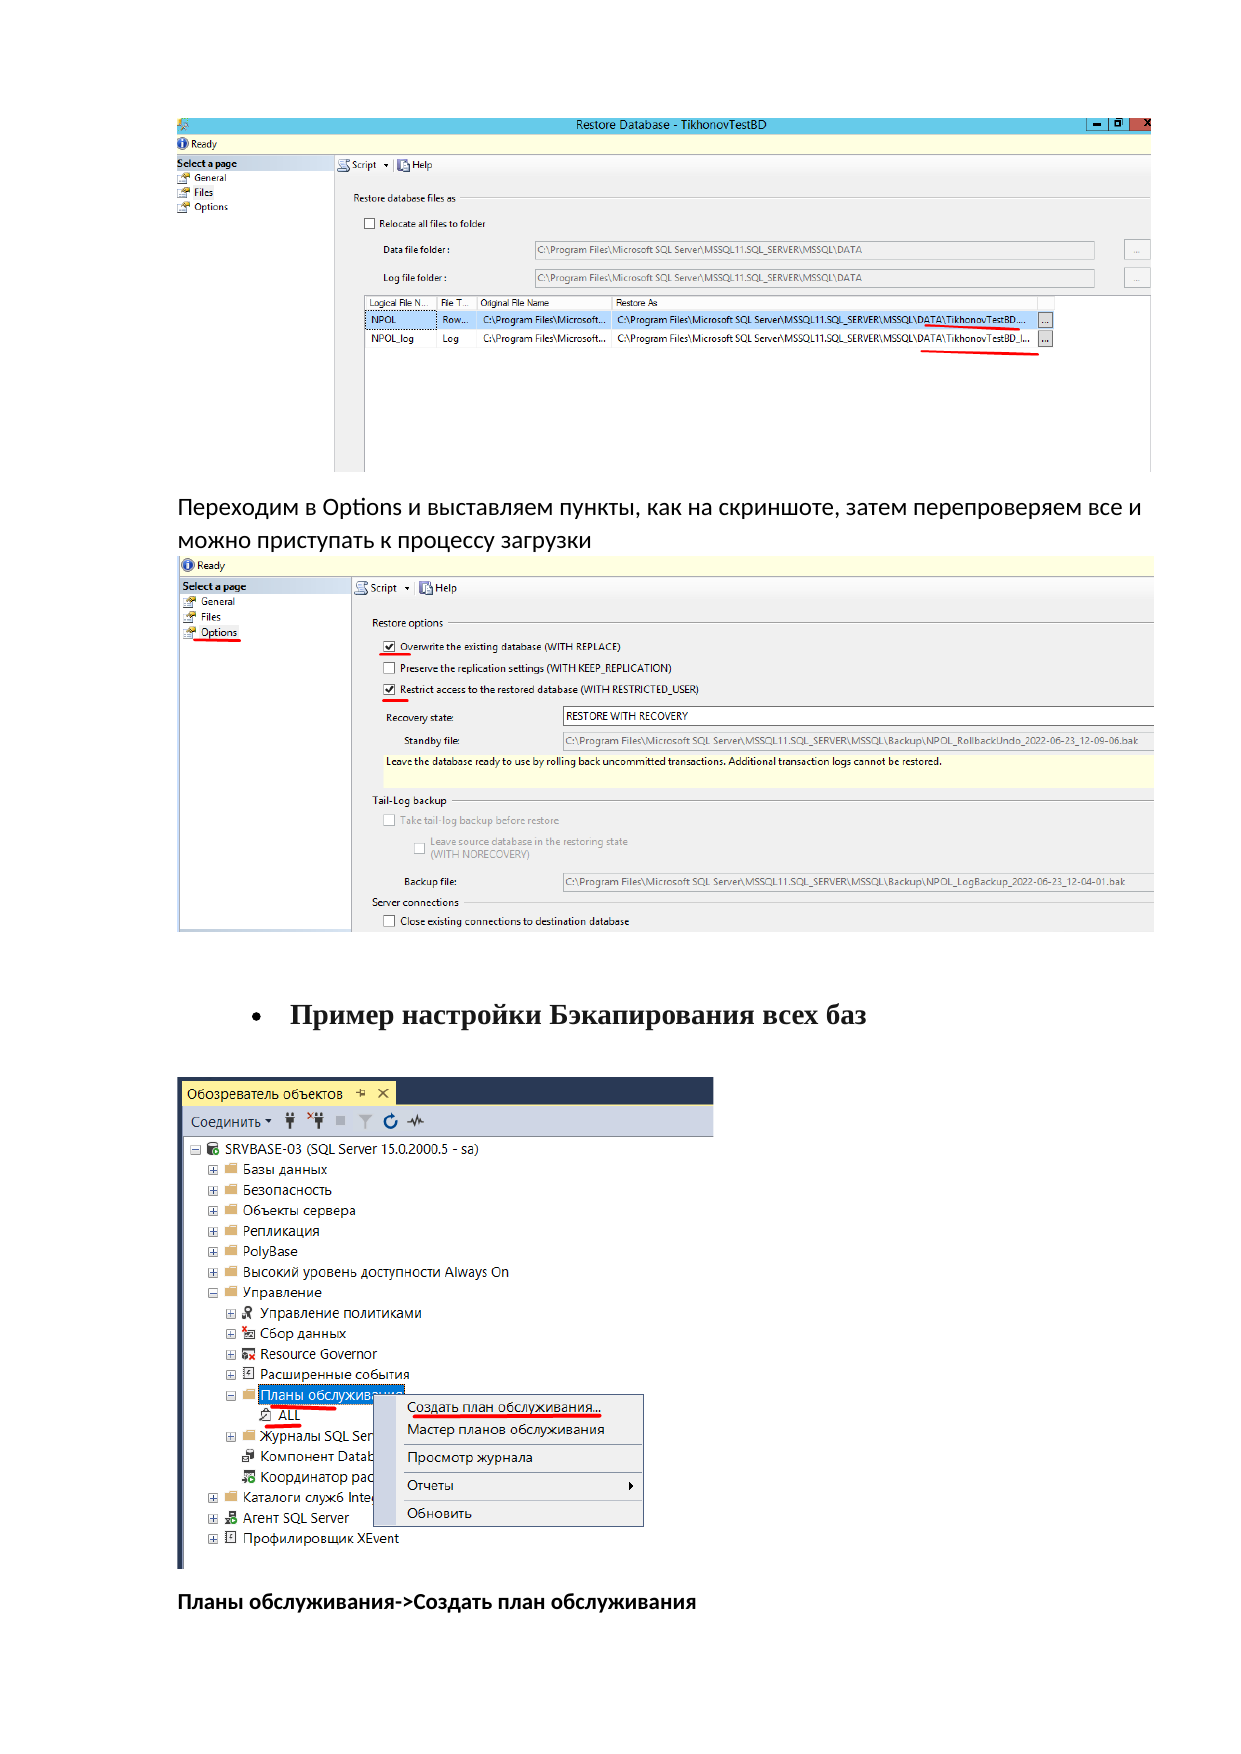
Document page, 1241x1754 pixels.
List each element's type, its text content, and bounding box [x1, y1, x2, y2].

text Переходим в Options и выставляем пункты, как на скриншоте, затем перепроверяем все и можно приступать к процессу загрузки [177, 491, 1152, 556]
list Пример настройки Бэкапирования всех баз [252, 997, 1152, 1031]
picture [177, 118, 1151, 472]
text Планы обслуживания->Создать план обслуживания [177, 1587, 1152, 1616]
picture [177, 1077, 714, 1569]
picture [177, 556, 1154, 932]
